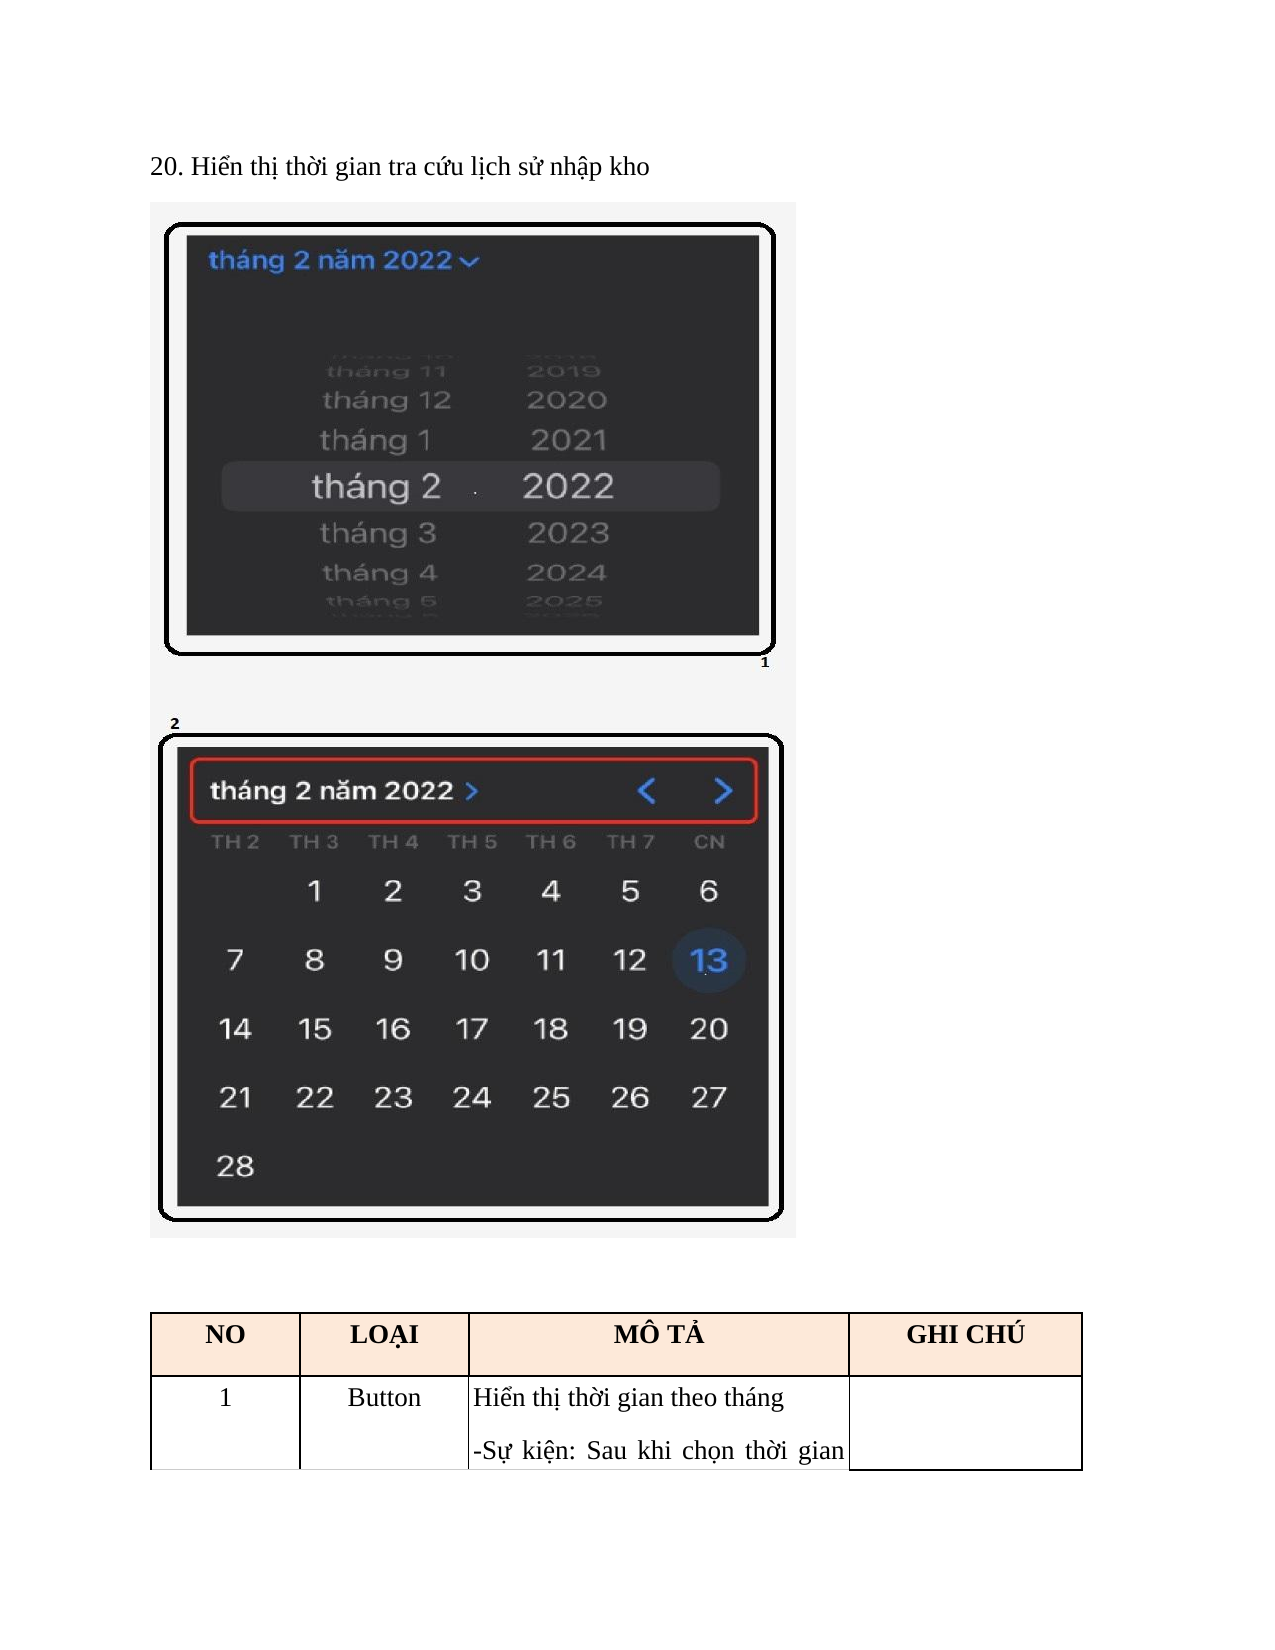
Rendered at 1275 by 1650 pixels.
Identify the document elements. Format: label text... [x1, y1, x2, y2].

table_header LOẠI [301, 1314, 468, 1375]
table_cell [850, 1377, 1081, 1469]
table_header MÔ TẢ [470, 1314, 848, 1375]
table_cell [469, 1377, 849, 1469]
text 20. Hiển thị thời gian tra cứu lịch sử nhập kho [150, 150, 1125, 181]
table_cell Button [301, 1377, 468, 1469]
table_header NO [152, 1314, 299, 1375]
table_header GHI CHÚ [850, 1314, 1081, 1375]
table_cell 1 [152, 1377, 299, 1469]
picture [150, 202, 797, 1238]
